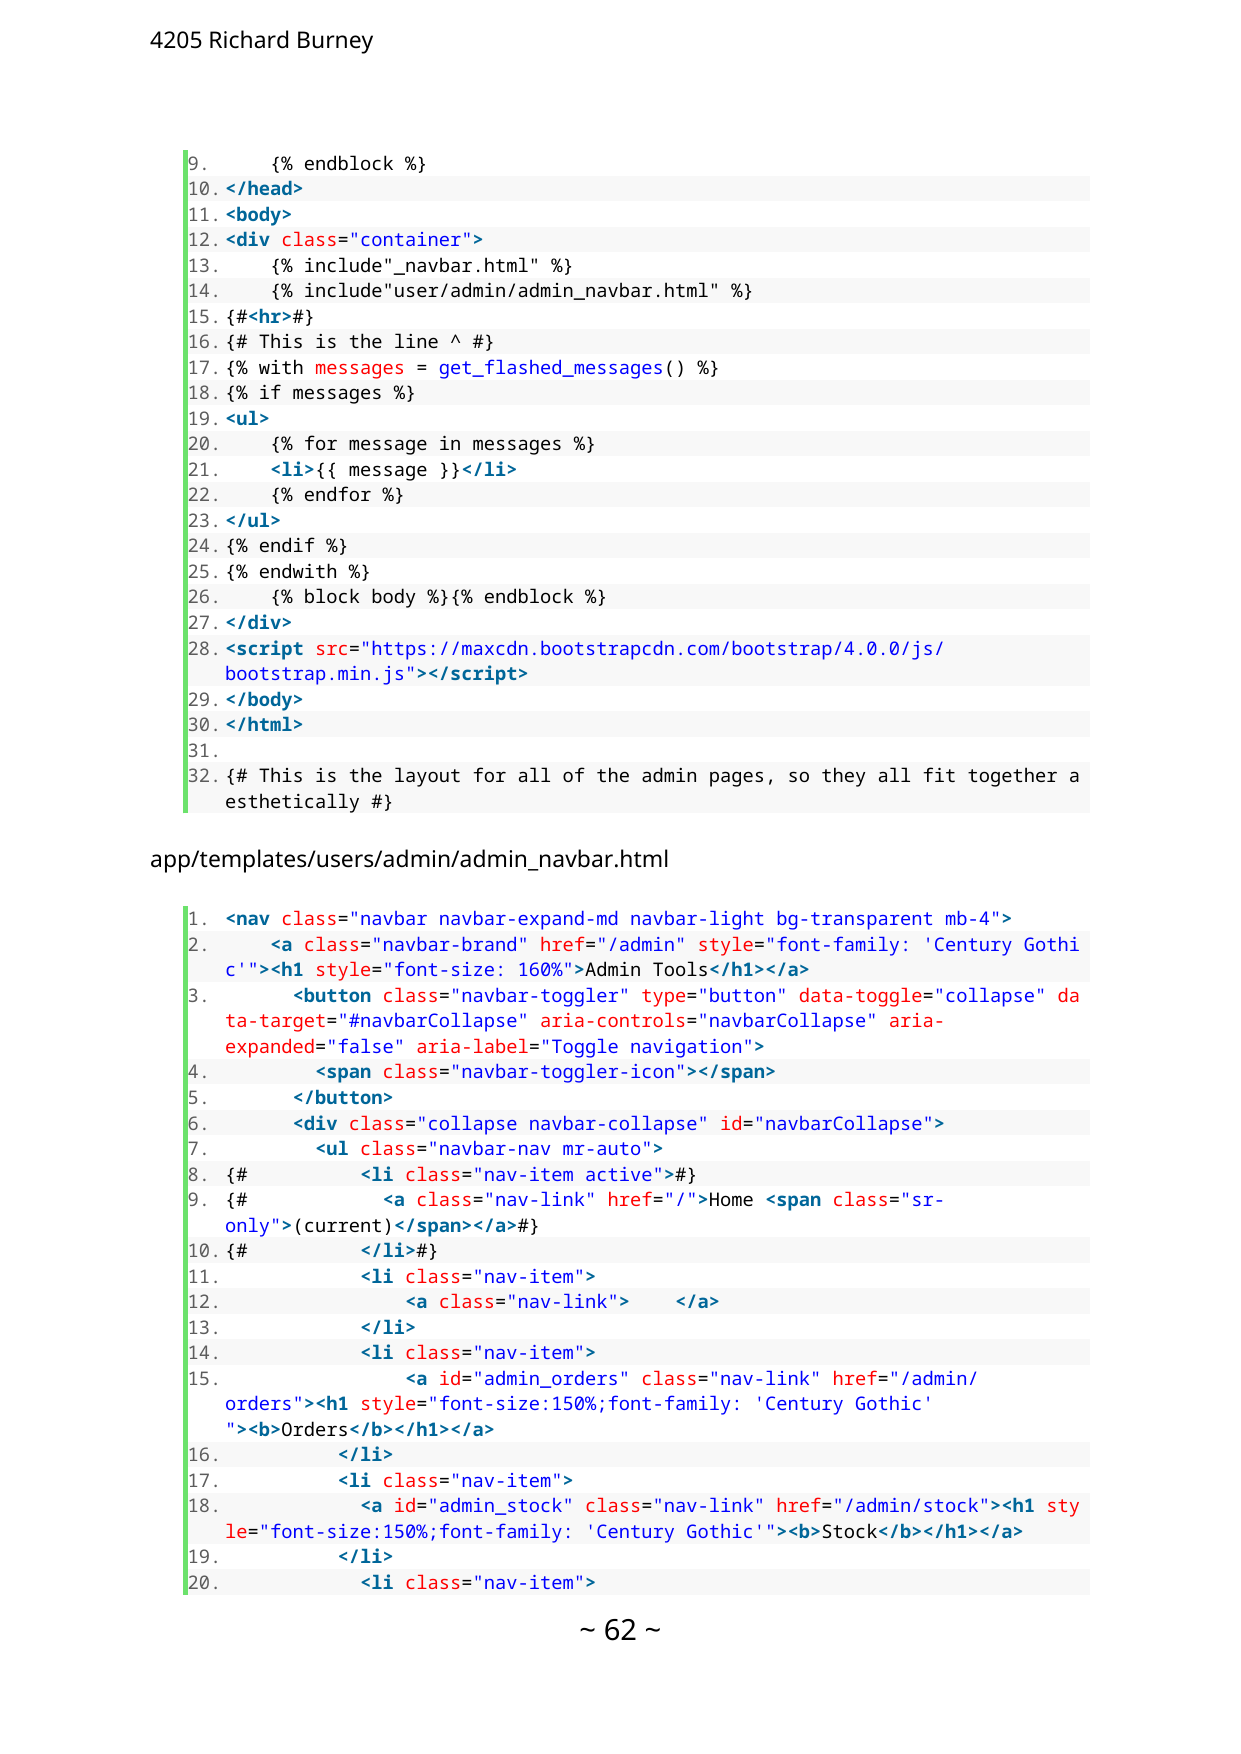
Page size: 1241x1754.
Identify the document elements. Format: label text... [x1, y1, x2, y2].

list </button> [188, 1084, 1090, 1110]
list <a id="admin_orders" class="nav-link" href="/admin/orders"><h1 style="font-size:150%;font-family: 'Century Gothic'"><b>Orders</b></h1></a> [188, 1365, 1090, 1442]
list <button class="navbar-toggler" type="button" data-toggle="collapse" data-target="#navbarCollapse" aria-controls="navbarCollapse" aria-expanded="false" aria-label="Toggle navigation"> [188, 982, 1090, 1059]
list {# </li>#} [188, 1237, 1090, 1263]
list {% endwith %} [188, 558, 1090, 584]
list <a class="nav-link"> </a> [188, 1288, 1090, 1314]
list <a id="admin_stock" class="nav-link" href="/admin/stock"><h1 style="font-size:150%;font-family: 'Century Gothic'"><b>Stock</b></h1></a> [188, 1493, 1090, 1544]
list {# This is the layout for all of the admin pages, so they all fit together aesthetically #} [188, 762, 1090, 813]
list {# <a class="nav-link" href="/">Home <span class="sr-only">(current)</span></a>#} [188, 1186, 1090, 1237]
list </li> [188, 1544, 1090, 1569]
list <li class="nav-item"> [188, 1263, 1090, 1288]
list <li class="nav-item"> [188, 1569, 1090, 1595]
list </li> [188, 1314, 1090, 1339]
list <li>{{ message }}</li> [188, 456, 1090, 482]
list {% endif %} [188, 533, 1090, 558]
list <nav class="navbar navbar-expand-md navbar-light bg-transparent mb-4"> [188, 906, 1090, 931]
list {% for message in messages %} [188, 431, 1090, 456]
list {% include"user/admin/admin_navbar.html" %} [188, 278, 1090, 303]
list <ul> [188, 405, 1090, 431]
list </li> [188, 1442, 1090, 1467]
list <div class="container"> [188, 227, 1090, 252]
list <div class="collapse navbar-collapse" id="navbarCollapse"> [188, 1110, 1090, 1135]
list {# <li class="nav-item active">#} [188, 1161, 1090, 1186]
list <script src="https://maxcdn.bootstrapcdn.com/bootstrap/4.0.0/js/bootstrap.min.js"></script> [188, 635, 1090, 686]
list <li class="nav-item"> [188, 1339, 1090, 1365]
list {% endfor %} [188, 482, 1090, 507]
list </head> [188, 176, 1090, 201]
text app/templates/users/admin/admin_navbar.html [150, 843, 1090, 874]
list <ul class="navbar-nav mr-auto"> [188, 1135, 1090, 1161]
list {#<hr>#} [188, 303, 1090, 329]
list <body> [188, 201, 1090, 227]
list <span class="navbar-toggler-icon"></span> [188, 1059, 1090, 1084]
list </html> [188, 711, 1090, 737]
list <a class="navbar-brand" href="/admin" style="font-family: 'Century Gothic'"><h1 style="font-size: 160%">Admin Tools</h1></a> [188, 931, 1090, 982]
list {% endblock %} [188, 150, 1090, 176]
list </ul> [188, 507, 1090, 533]
list {% block body %}{% endblock %} [188, 584, 1090, 609]
list {% include"_navbar.html" %} [188, 252, 1090, 278]
list </div> [188, 609, 1090, 635]
list {# This is the line ^ #} [188, 329, 1090, 354]
list {% with messages = get_flashed_messages() %} [188, 354, 1090, 380]
list {% if messages %} [188, 380, 1090, 405]
list </body> [188, 686, 1090, 711]
list <li class="nav-item"> [188, 1467, 1090, 1493]
